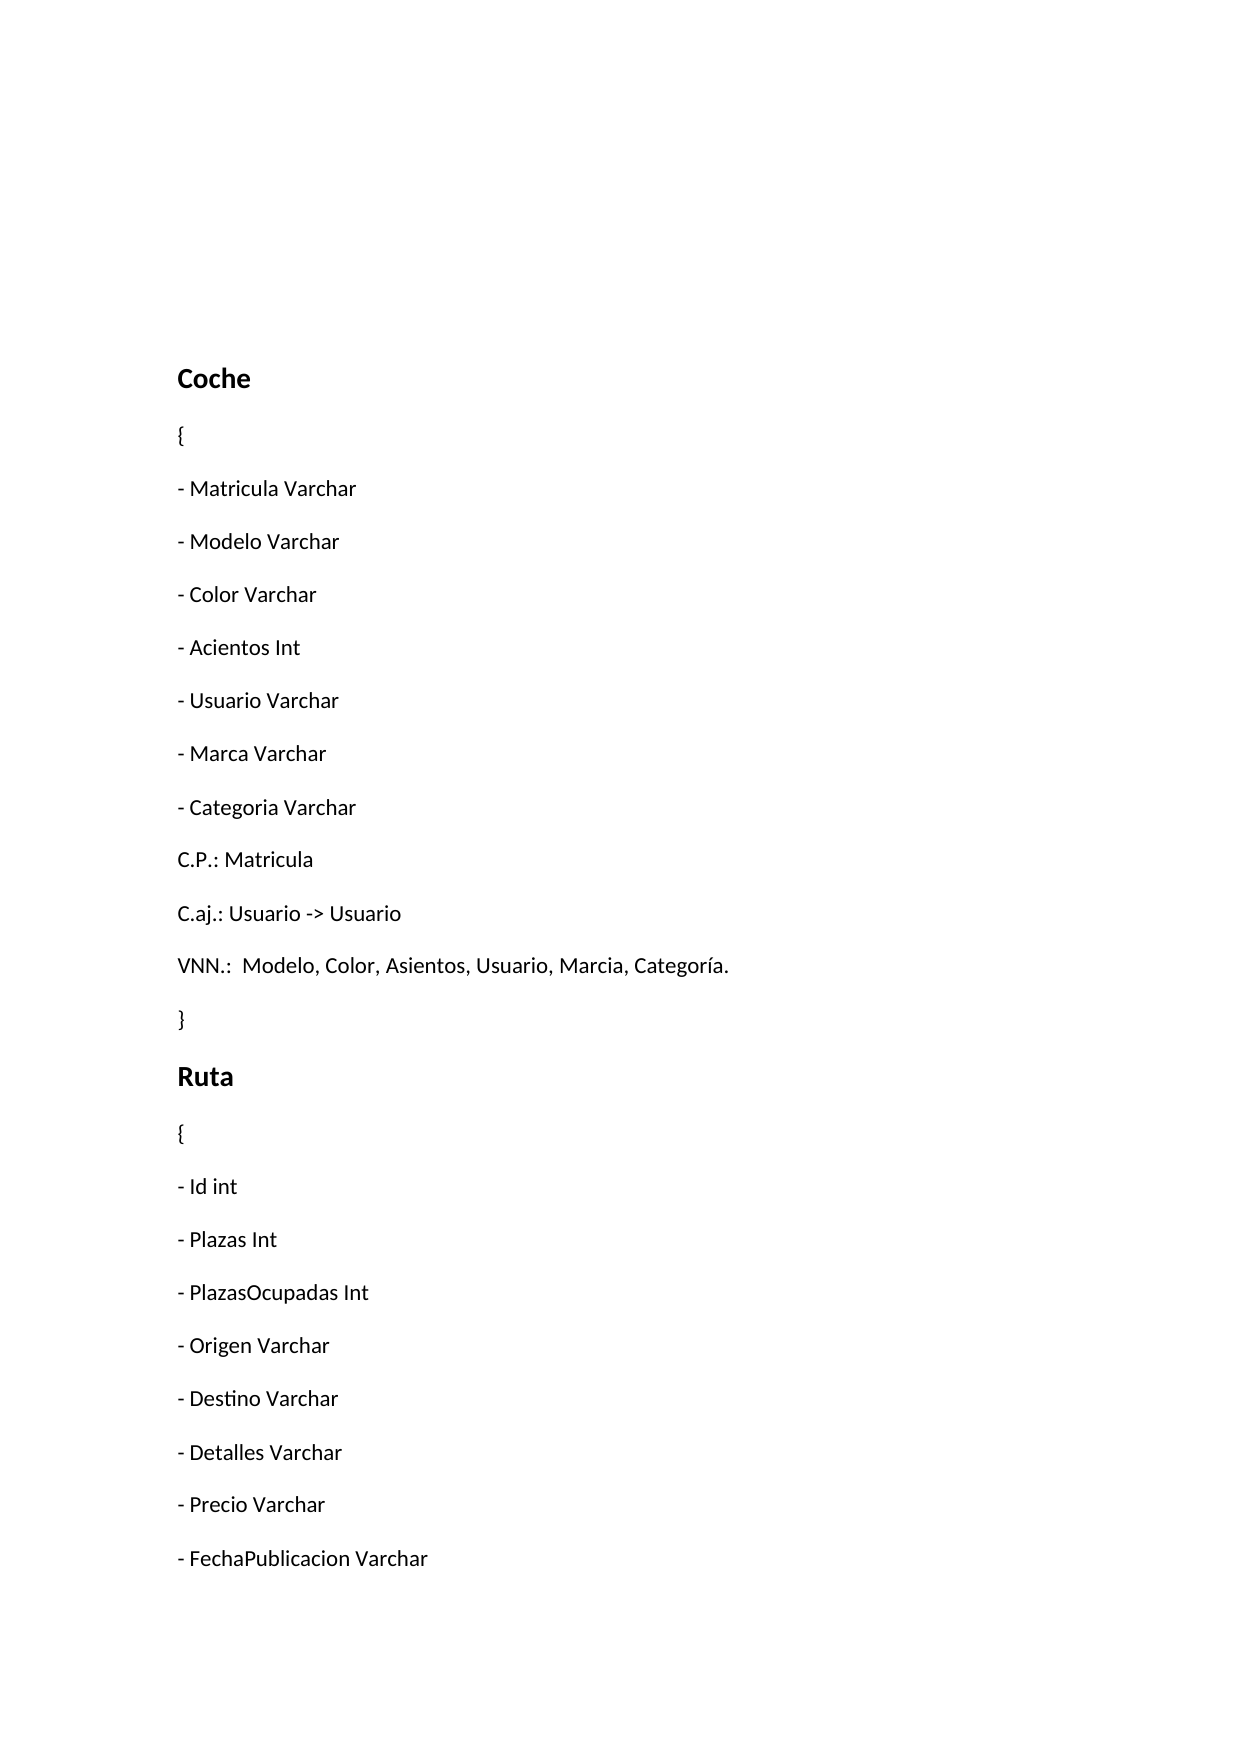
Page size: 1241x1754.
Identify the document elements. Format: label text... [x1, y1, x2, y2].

text - Matricula Varchar [177, 474, 1063, 502]
text - Usuario Varchar [177, 687, 1063, 714]
text - Modelo Varchar [177, 527, 1063, 556]
text - Destino Varchar [177, 1384, 1063, 1413]
text Coche [177, 360, 1063, 395]
text - Precio Varchar [177, 1491, 1063, 1519]
text { [177, 421, 1063, 449]
text - Detalles Varchar [177, 1438, 1063, 1466]
text - Marca Varchar [177, 739, 1063, 768]
text { [177, 1119, 1063, 1147]
text Ruta [177, 1058, 1063, 1093]
text - PlazasOcupadas Int [177, 1278, 1063, 1307]
text - Categoria Varchar [177, 793, 1063, 821]
text } [177, 1005, 1063, 1033]
text - Color Varchar [177, 581, 1063, 608]
text - Id int [177, 1172, 1063, 1201]
text - FechaPublicacion Varchar [177, 1544, 1063, 1572]
text - Origen Varchar [177, 1332, 1063, 1359]
text - Acientos Int [177, 633, 1063, 662]
text C.P.: Matricula [177, 846, 1063, 874]
text VNN.: Modelo, Color, Asientos, Usuario, Marcia, Categoría. [177, 952, 1063, 980]
text - Plazas Int [177, 1226, 1063, 1253]
text C.aj.: Usuario -> Usuario [177, 899, 1063, 927]
